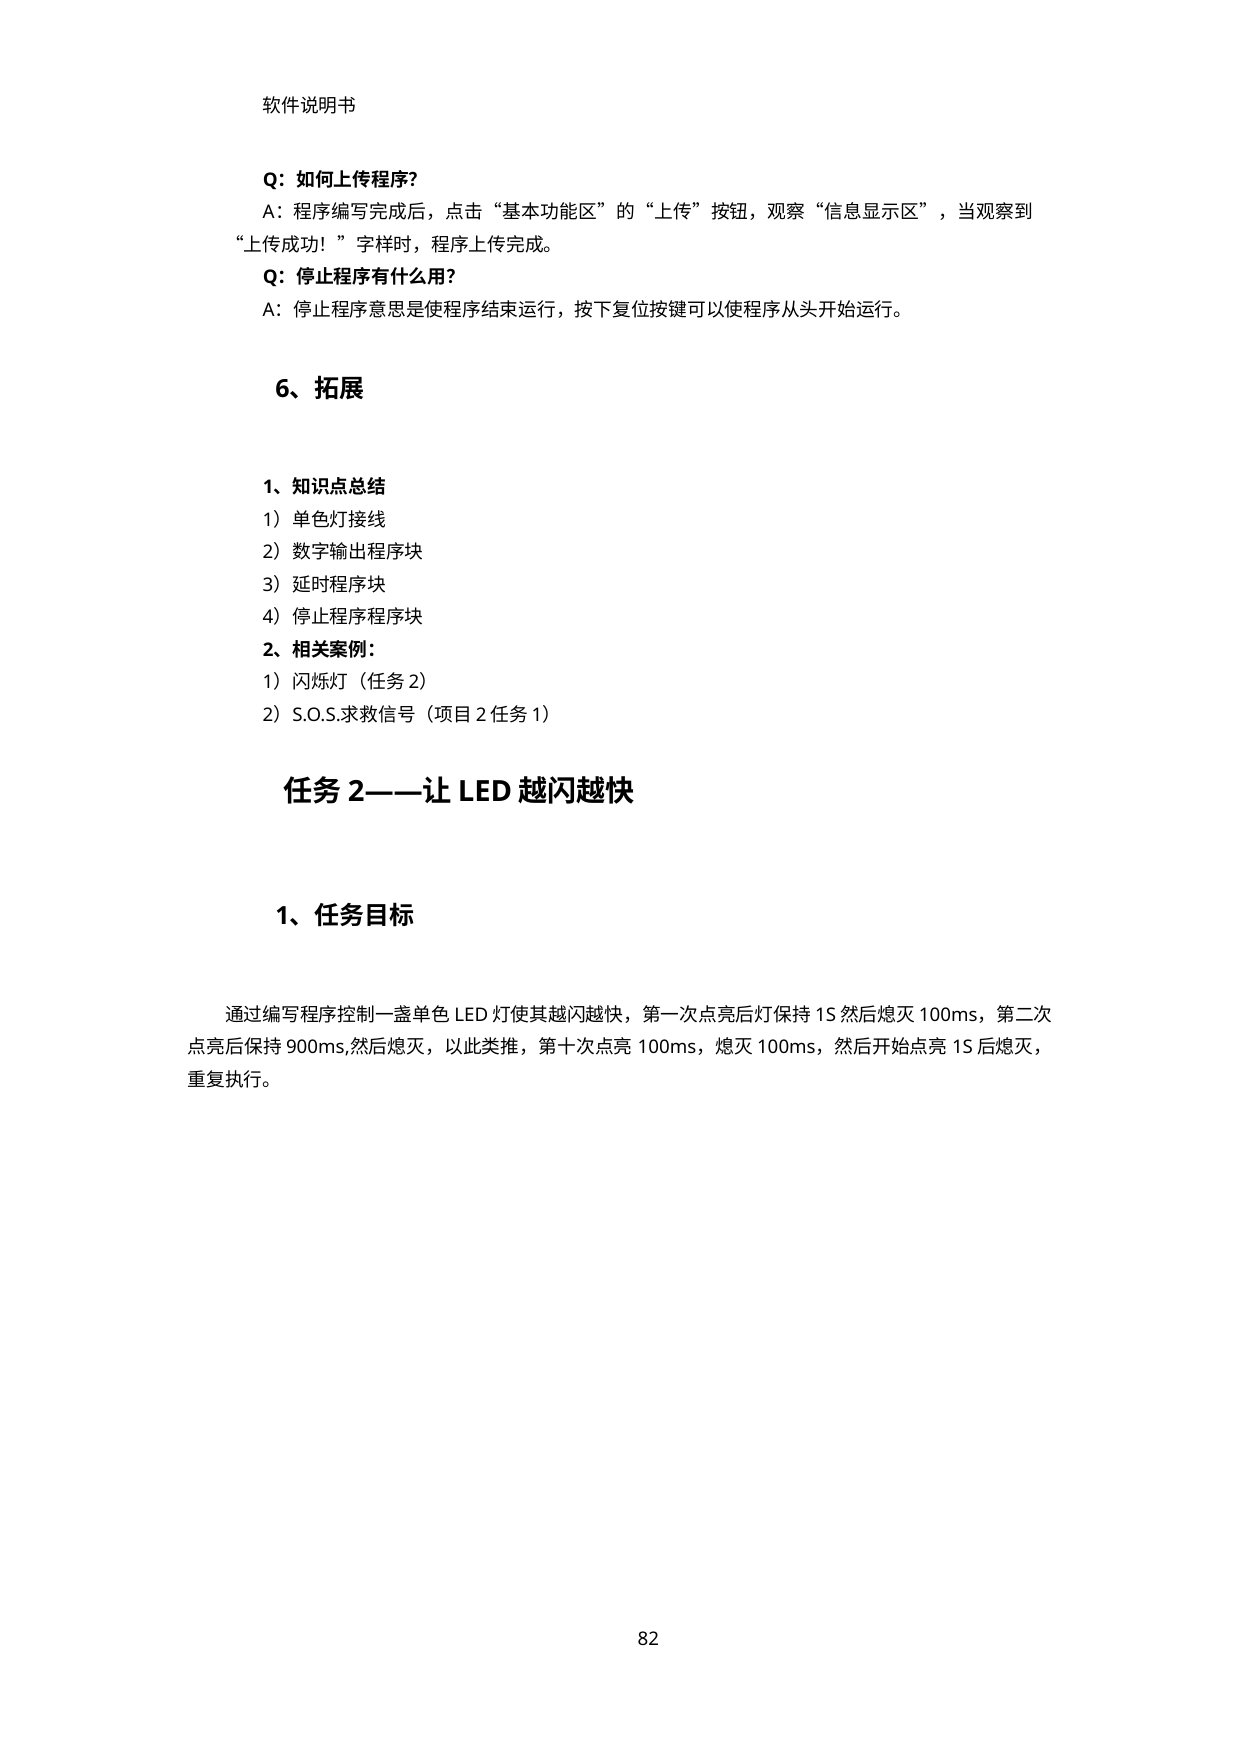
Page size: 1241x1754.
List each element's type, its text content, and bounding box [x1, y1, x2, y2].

text A：停止程序意思是使程序结束运行，按下复位按键可以使程序从头开始运行。 [225, 292, 1034, 324]
text 2、相关案例： [225, 632, 1034, 664]
text 2）数字输出程序块 [225, 534, 1034, 567]
text Q：停止程序有什么用？ [225, 259, 1034, 292]
subtitle 1、任务目标 [225, 881, 1034, 946]
text 3）延时程序块 [225, 567, 1034, 599]
text Q：如何上传程序？ [225, 162, 1034, 194]
text 1）单色灯接线 [225, 502, 1034, 534]
text 2）S.O.S.求救信号（项目2任务1） [225, 697, 1034, 729]
subtitle 6、拓展 [225, 354, 1034, 419]
text 4）停止程序程序块 [225, 599, 1034, 632]
subtitle 任务2——让LED越闪越快 [225, 756, 1034, 821]
text 通过编写程序控制一盏单色LED灯使其越闪越快，第一次点亮后灯保持1S然后熄灭100ms，第二次点亮后保持900ms,然后熄灭，以此类推，第十次点亮100ms，熄灭100ms，然后开始点亮1S后熄灭，重复执行。 [187, 997, 1053, 1094]
text 1、知识点总结 [225, 469, 1034, 502]
text A：程序编写完成后，点击“基本功能区”的“上传”按钮，观察“信息显示区”，当观察到“上传成功！”字样时，程序上传完成。 [225, 194, 1034, 259]
text 1）闪烁灯（任务2） [225, 664, 1034, 697]
